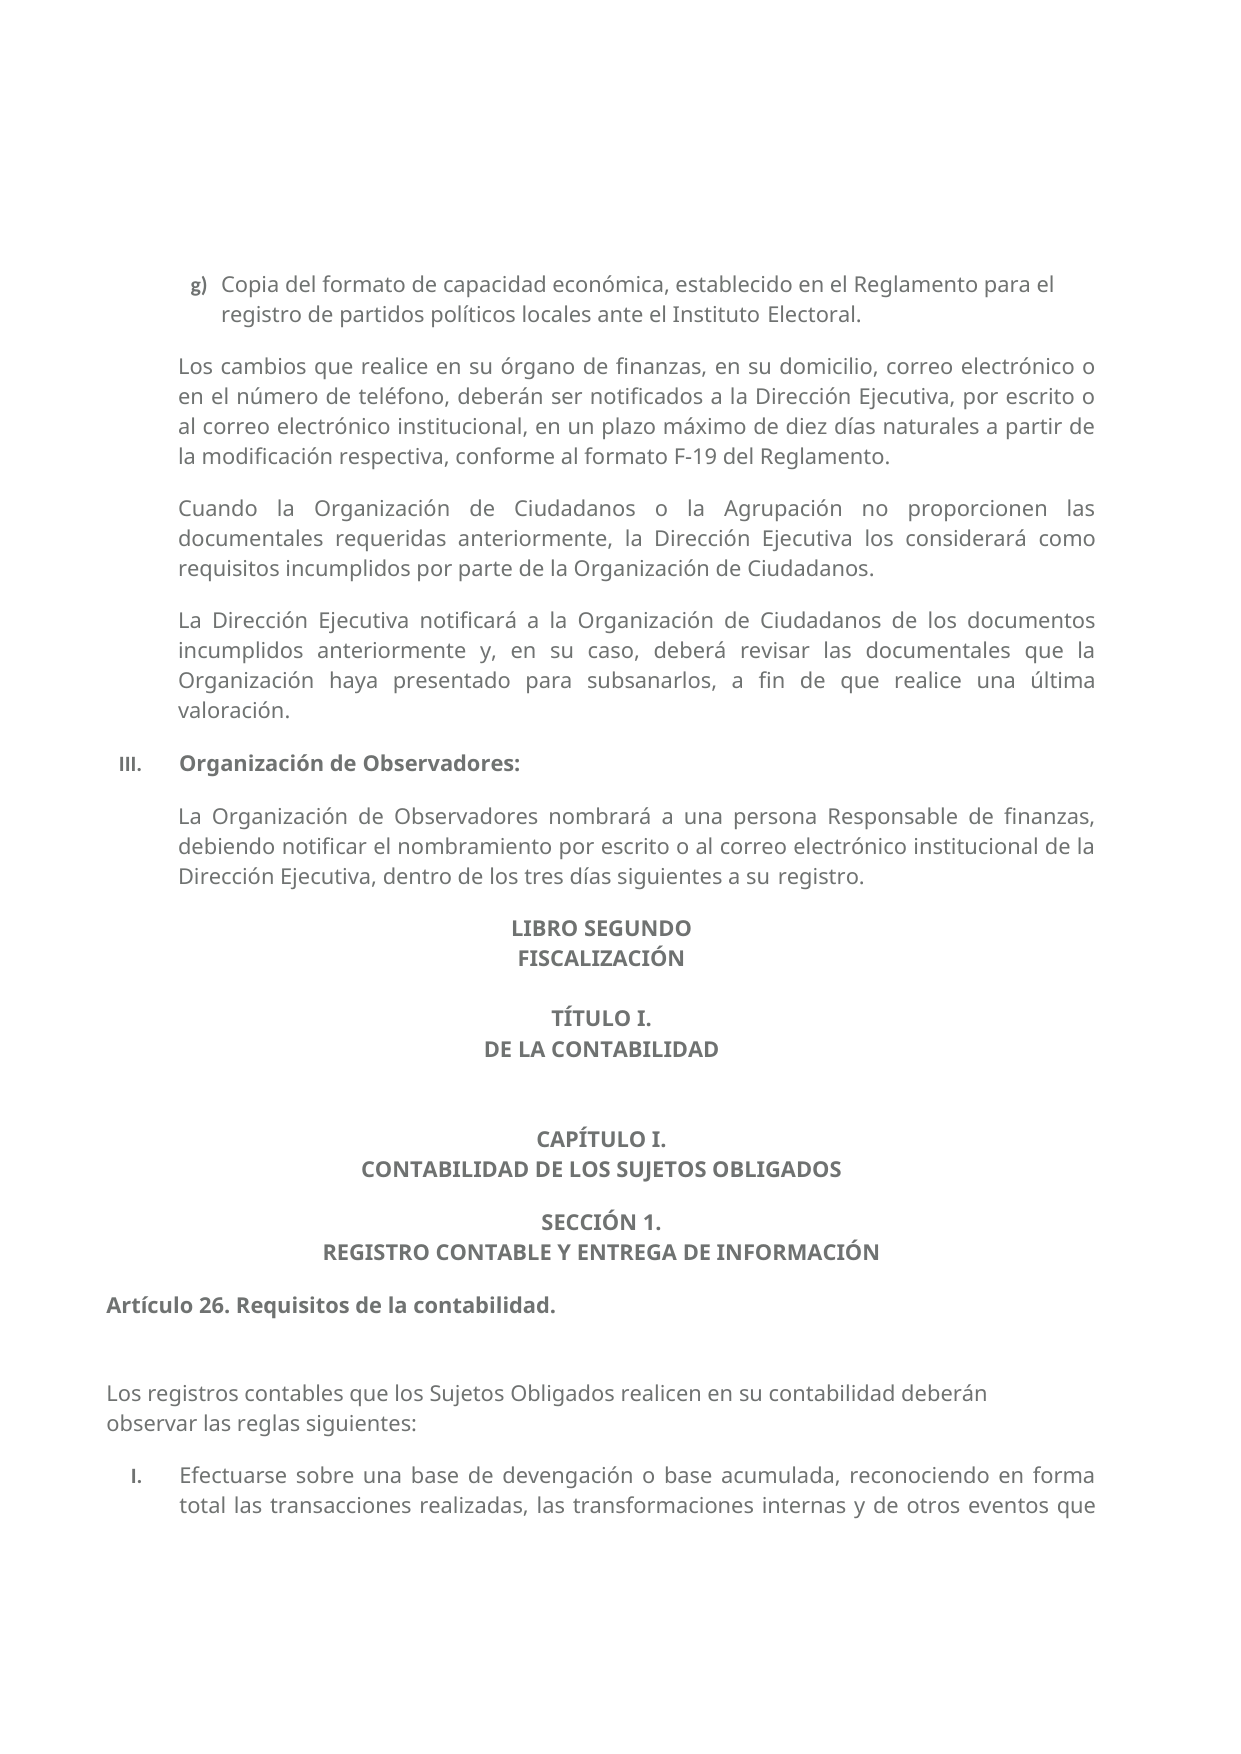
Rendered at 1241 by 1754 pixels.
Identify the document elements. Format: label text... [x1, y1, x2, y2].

text CONTABILIDAD DE LOS SUJETOS OBLIGADOS [125, 1154, 1078, 1184]
text La Dirección Ejecutiva notificará a la Organización de Ciudadanos de los documentos incumplidos anteriormente y, en su caso, deberá revisar las documentales que la Organización haya presentado para subsanarlos, a fin de que realice una última valoración. [178, 606, 1097, 725]
text Artículo 26. Requisitos de la contabilidad. [106, 1290, 1240, 1320]
list Copia del formato de capacidad económica, establecido en el Reglamento para el registro de partidos políticos locales ante el Instituto Electoral. [190, 268, 1097, 328]
text DE LA CONTABILIDAD [125, 1034, 1078, 1063]
subtitle Organización de Observadores: [119, 748, 1240, 778]
text CAPÍTULO I. [125, 1124, 1078, 1154]
subtitle LIBRO SEGUNDO FISCALIZACIÓN [505, 913, 698, 973]
text TÍTULO I. [125, 1003, 1078, 1033]
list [131, 1460, 1097, 1520]
text Cuando la Organización de Ciudadanos o la Agrupación no proporcionen las documentales requeridas anteriormente, la Dirección Ejecutiva los considerará como requisitos incumplidos por parte de la Organización de Ciudadanos. [178, 493, 1097, 583]
text La Organización de Observadores nombrará a una persona Responsable de finanzas, debiendo notificar el nombramiento por escrito o al correo electrónico institucional de la Dirección Ejecutiva, dentro de los tres días siguientes a su registro. [178, 801, 1097, 891]
text REGISTRO CONTABLE Y ENTREGA DE INFORMACIÓN [125, 1237, 1078, 1267]
text Los cambios que realice en su órgano de finanzas, en su domicilio, correo electrónico o en el número de teléfono, deberán ser notificados a la Dirección Ejecutiva, por escrito o al correo electrónico institucional, en un plazo máximo de diez días naturales a partir de la modificación respectiva, conforme al formato F-19 del Reglamento. [178, 351, 1097, 471]
text SECCIÓN 1. [125, 1207, 1078, 1237]
text Los registros contables que los Sujetos Obligados realicen en su contabilidad deberán observar las reglas siguientes: [106, 1378, 1075, 1437]
